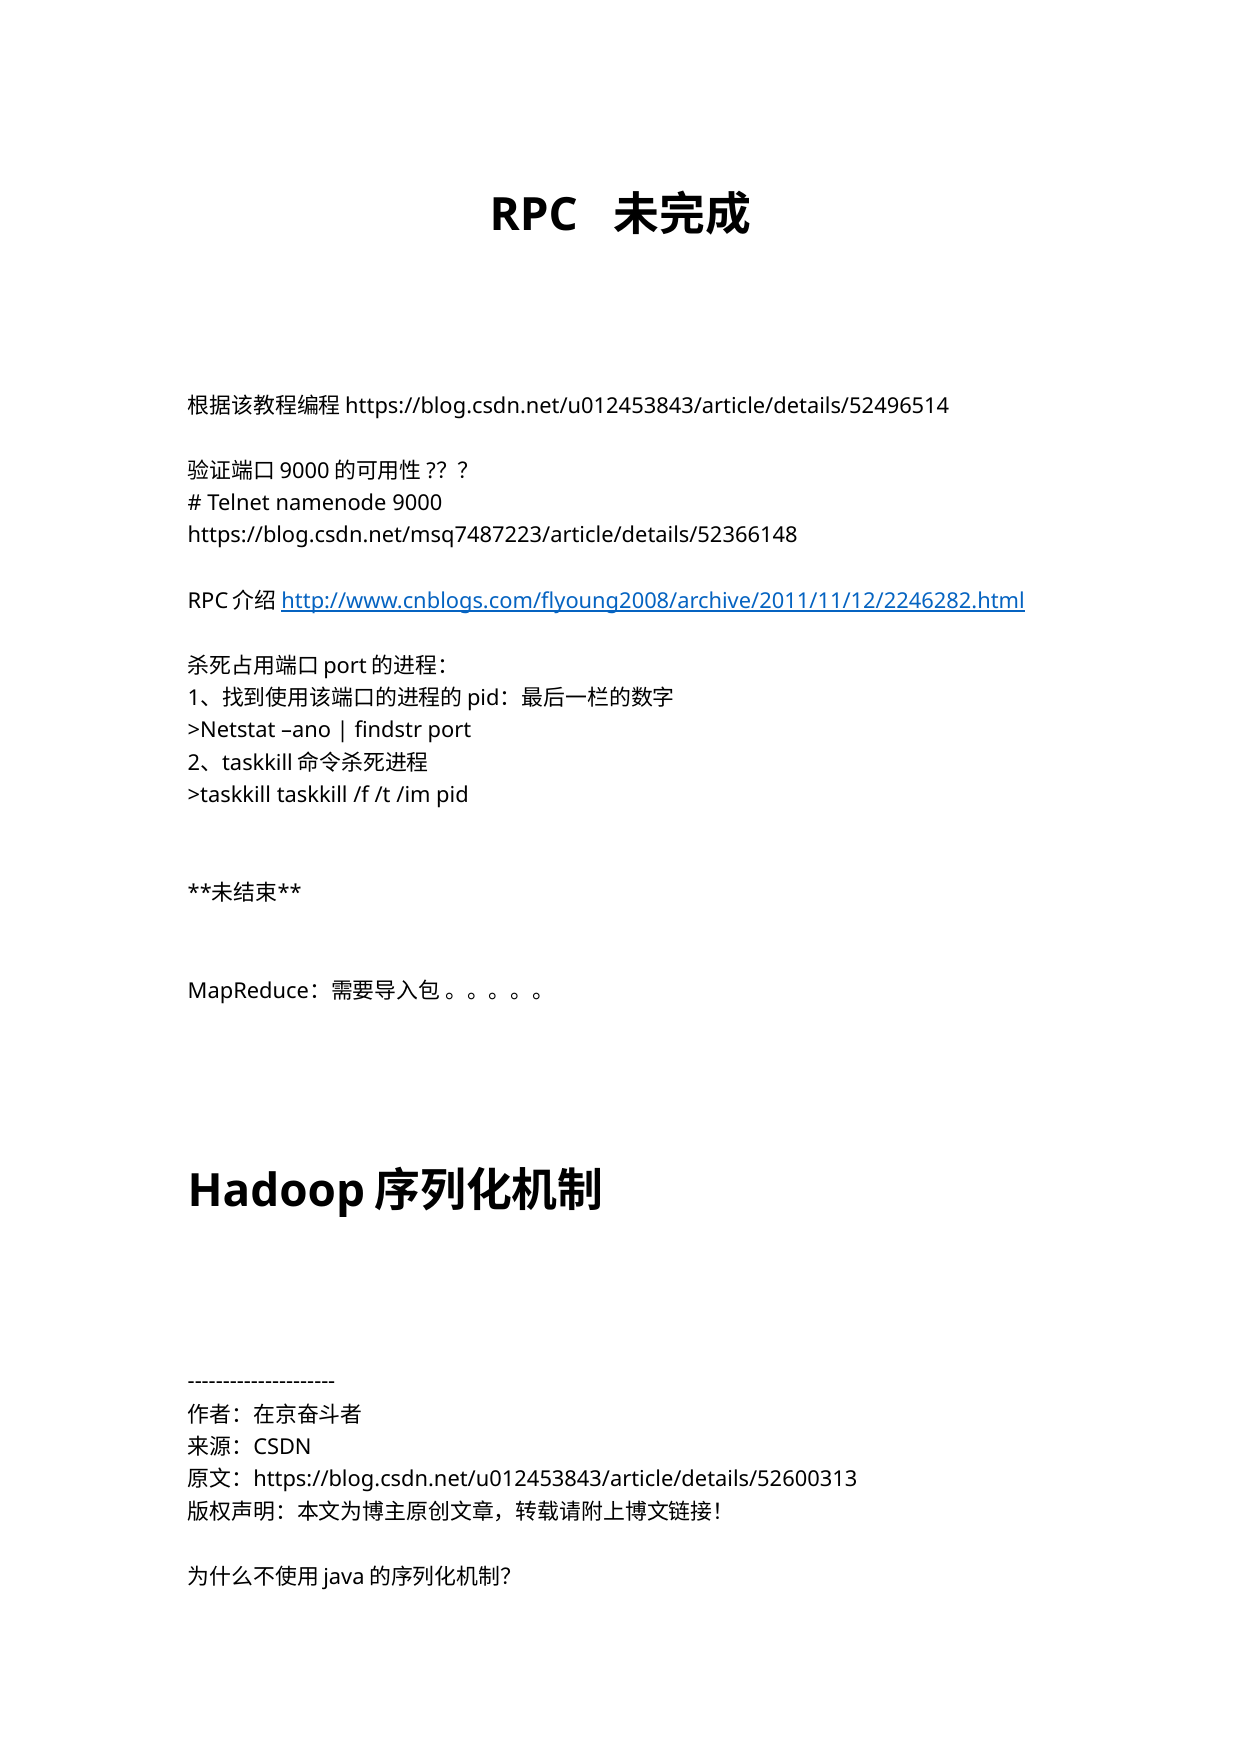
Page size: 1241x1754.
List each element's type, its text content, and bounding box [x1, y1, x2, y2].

text # Telnet namenode 9000 [187, 485, 1053, 518]
text 为什么不使用java的序列化机制？ [187, 1559, 1053, 1591]
text **未结束** [187, 875, 1053, 908]
text 版权声明：本文为博主原创文章，转载请附上博文链接！ [187, 1494, 1053, 1526]
text https://blog.csdn.net/msq7487223/article/details/52366148 [187, 518, 1053, 550]
subtitle Hadoop序列化机制 [187, 1138, 1053, 1236]
text 2、taskkill命令杀死进程 [187, 745, 1053, 778]
text 原文：https://blog.csdn.net/u012453843/article/details/52600313 [187, 1461, 1053, 1494]
text 验证端口9000的可用性 ?？？ [187, 453, 1053, 485]
text 来源：CSDN [187, 1429, 1053, 1461]
subtitle RPC 未完成 [187, 162, 1053, 259]
text RPC介绍 http://www.cnblogs.com/flyoung2008/archive/2011/11/12/2246282.html [187, 583, 1053, 615]
text --------------------- [187, 1364, 1053, 1396]
text >taskkill taskkill /f /t /im pid [187, 778, 1053, 810]
text 杀死占用端口port的进程： [187, 648, 1053, 680]
text 根据该教程编程https://blog.csdn.net/u012453843/article/details/52496514 [187, 388, 1053, 420]
text 作者：在京奋斗者 [187, 1396, 1053, 1429]
text >Netstat –ano | findstr port [187, 713, 1053, 745]
text MapReduce：需要导入包 。。。。。 [187, 973, 1053, 1005]
text 1、找到使用该端口的进程的pid：最后一栏的数字 [187, 680, 1053, 713]
